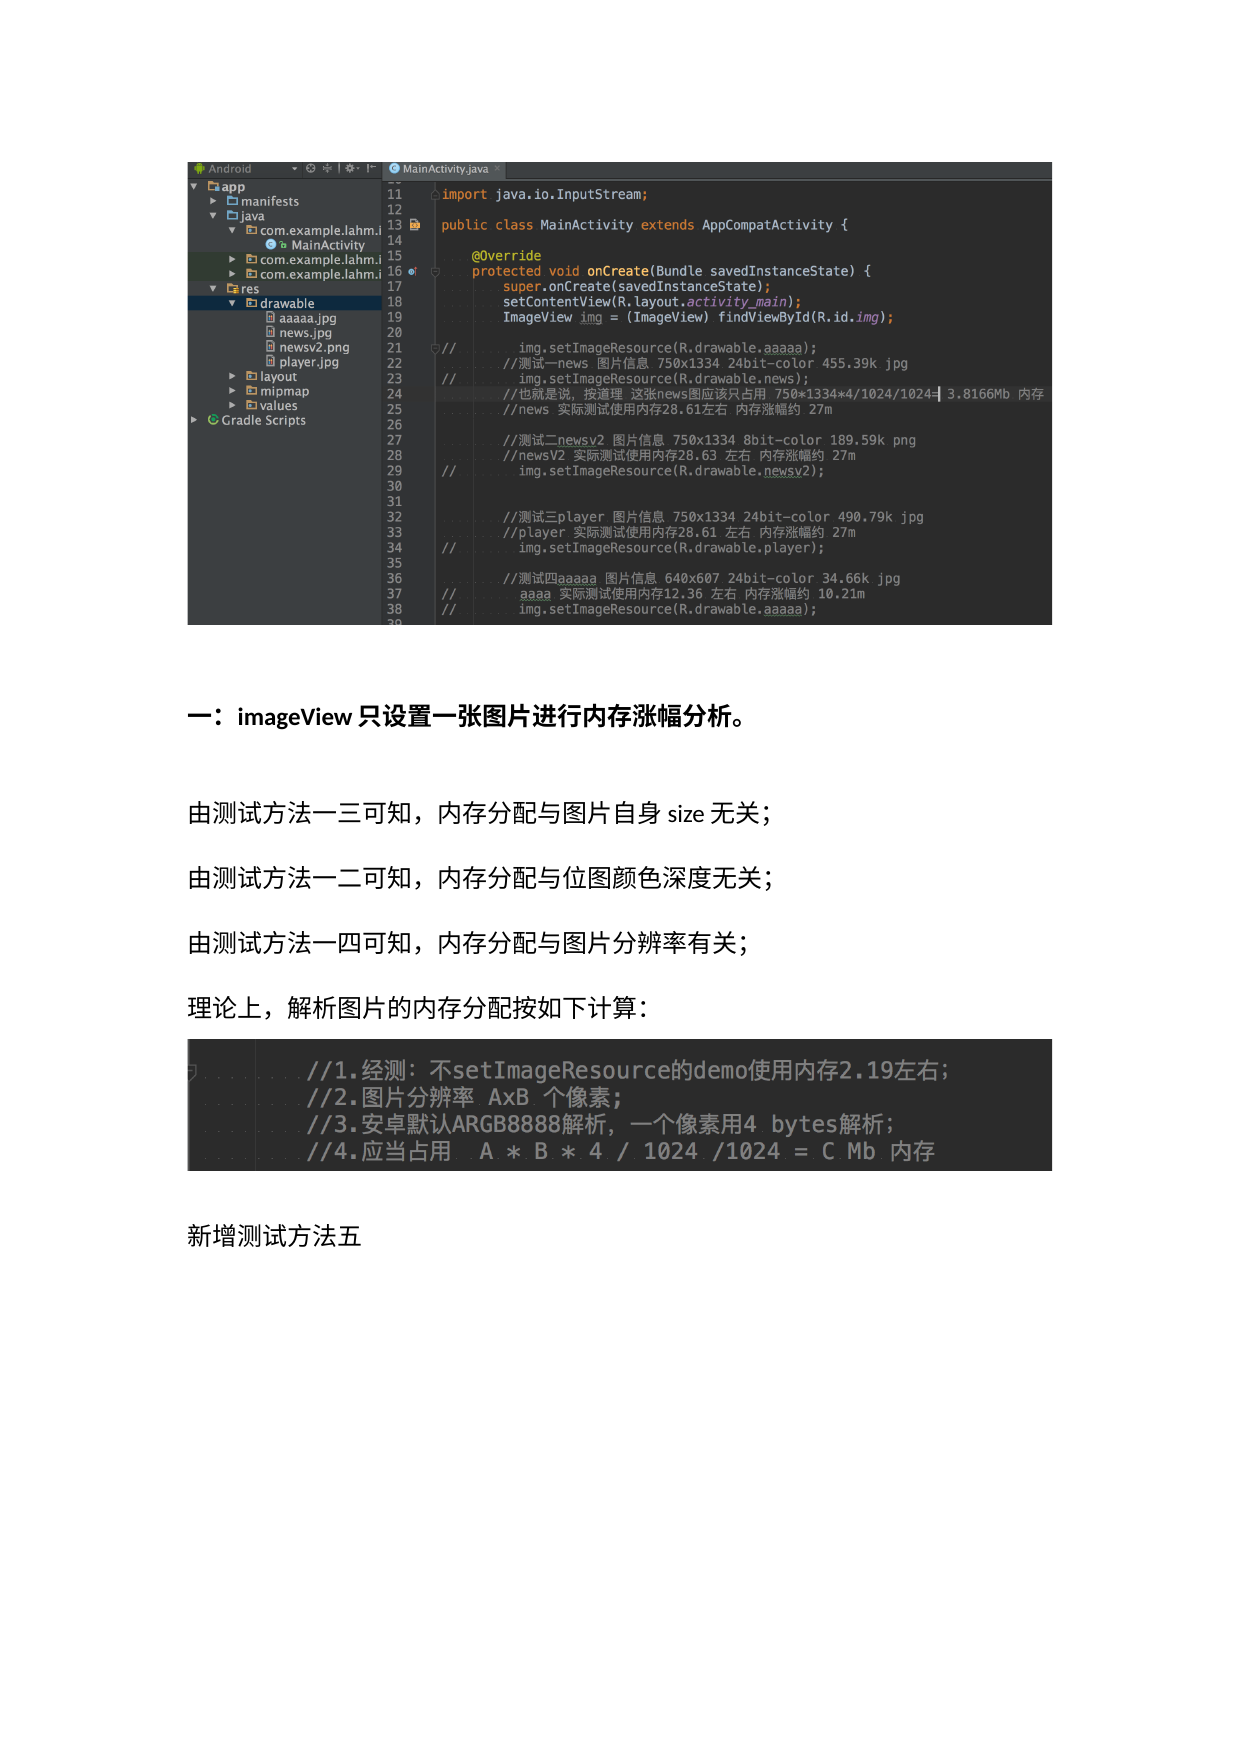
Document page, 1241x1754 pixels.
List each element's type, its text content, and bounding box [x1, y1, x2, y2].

text 理论上，解析图片的内存分配按如下计算： [187, 974, 1053, 1039]
text 由测试方法一三可知，内存分配与图片自身size无关； [187, 779, 1053, 844]
picture [187, 1039, 1053, 1171]
text 新增测试方法五 [187, 1202, 1053, 1267]
text 由测试方法一二可知，内存分配与位图颜色深度无关； [187, 844, 1053, 909]
picture [187, 162, 1053, 625]
text 由测试方法一四可知，内存分配与图片分辨率有关； [187, 909, 1053, 974]
text 一：imageView只设置一张图片进行内存涨幅分析。 [187, 682, 1053, 747]
